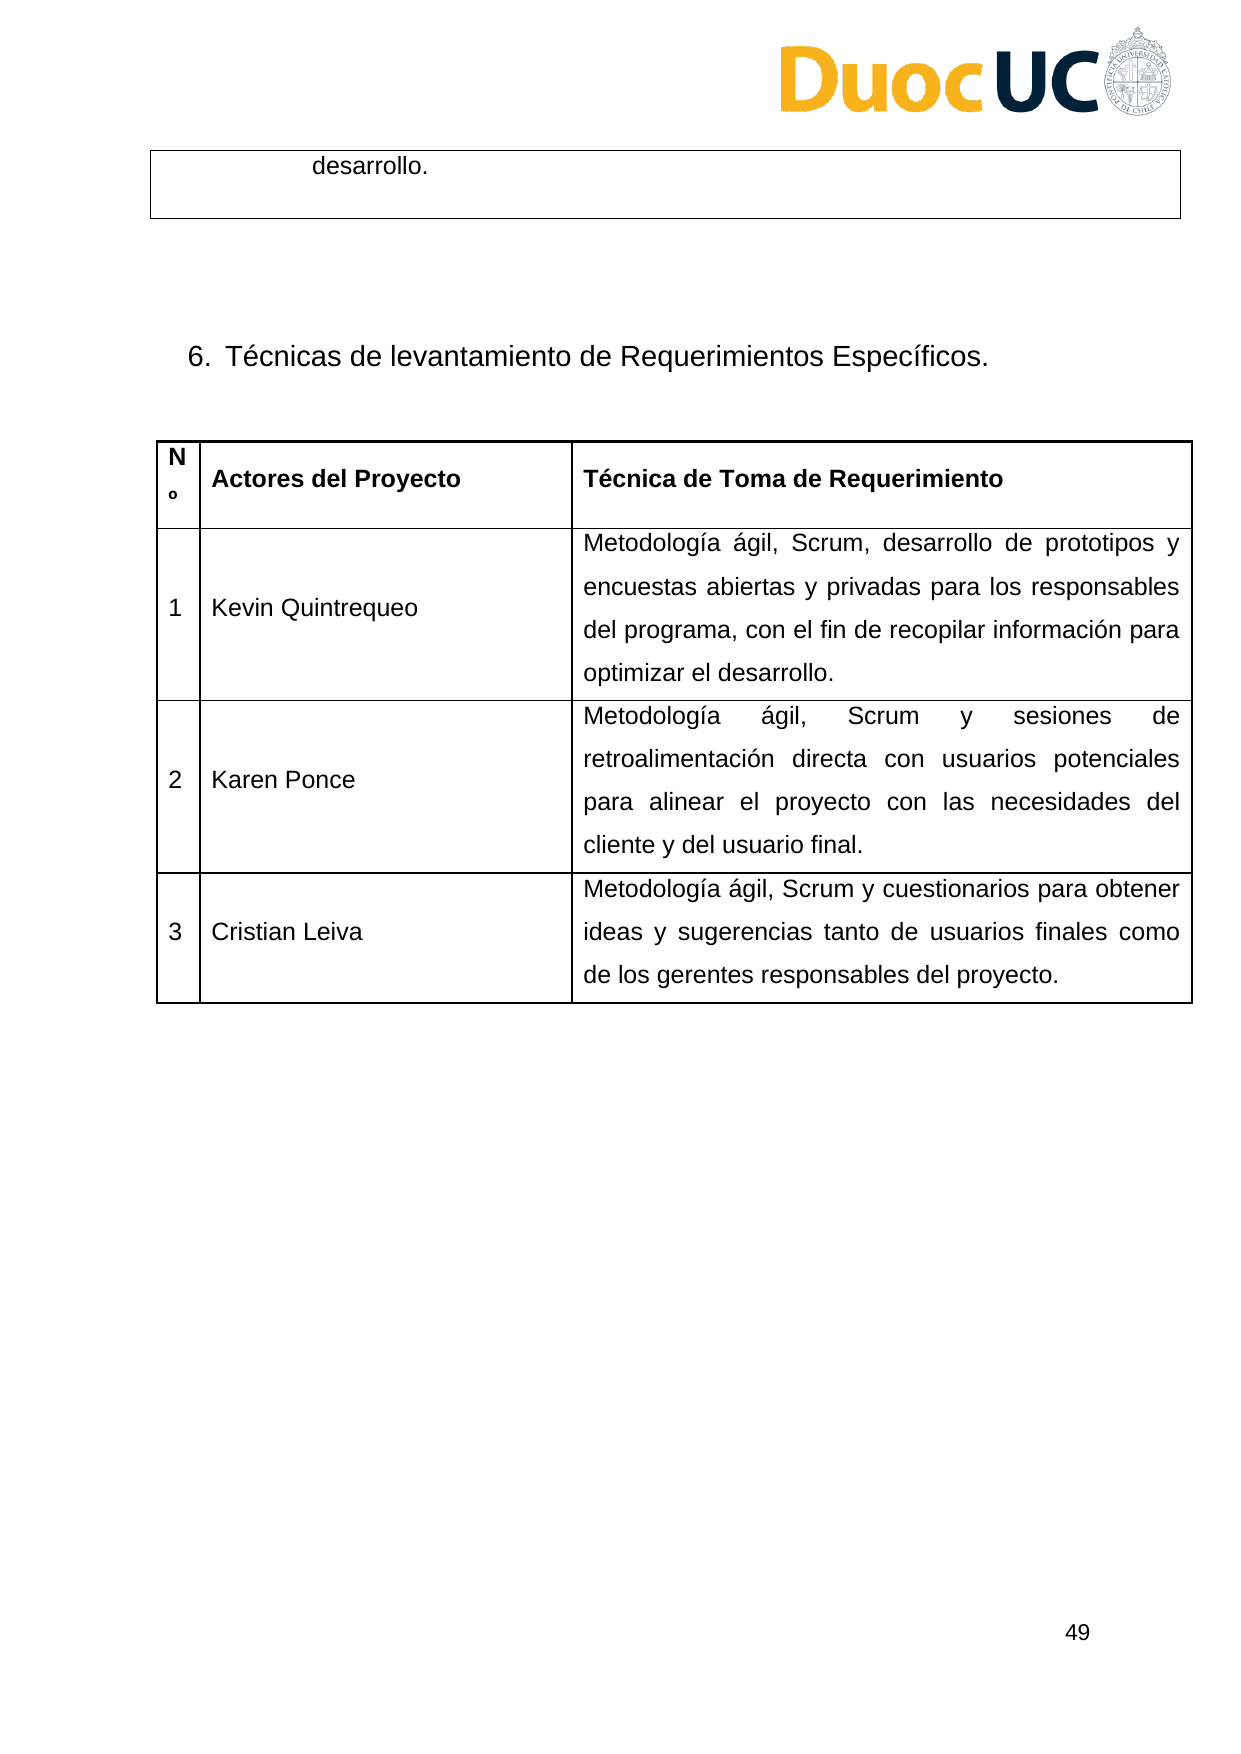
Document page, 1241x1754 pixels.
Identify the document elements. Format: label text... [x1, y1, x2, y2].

table_header [151, 151, 1180, 218]
picture [775, 21, 1176, 121]
subtitle Técnicas de levantamiento de Requerimientos Específicos. [187, 338, 1090, 372]
